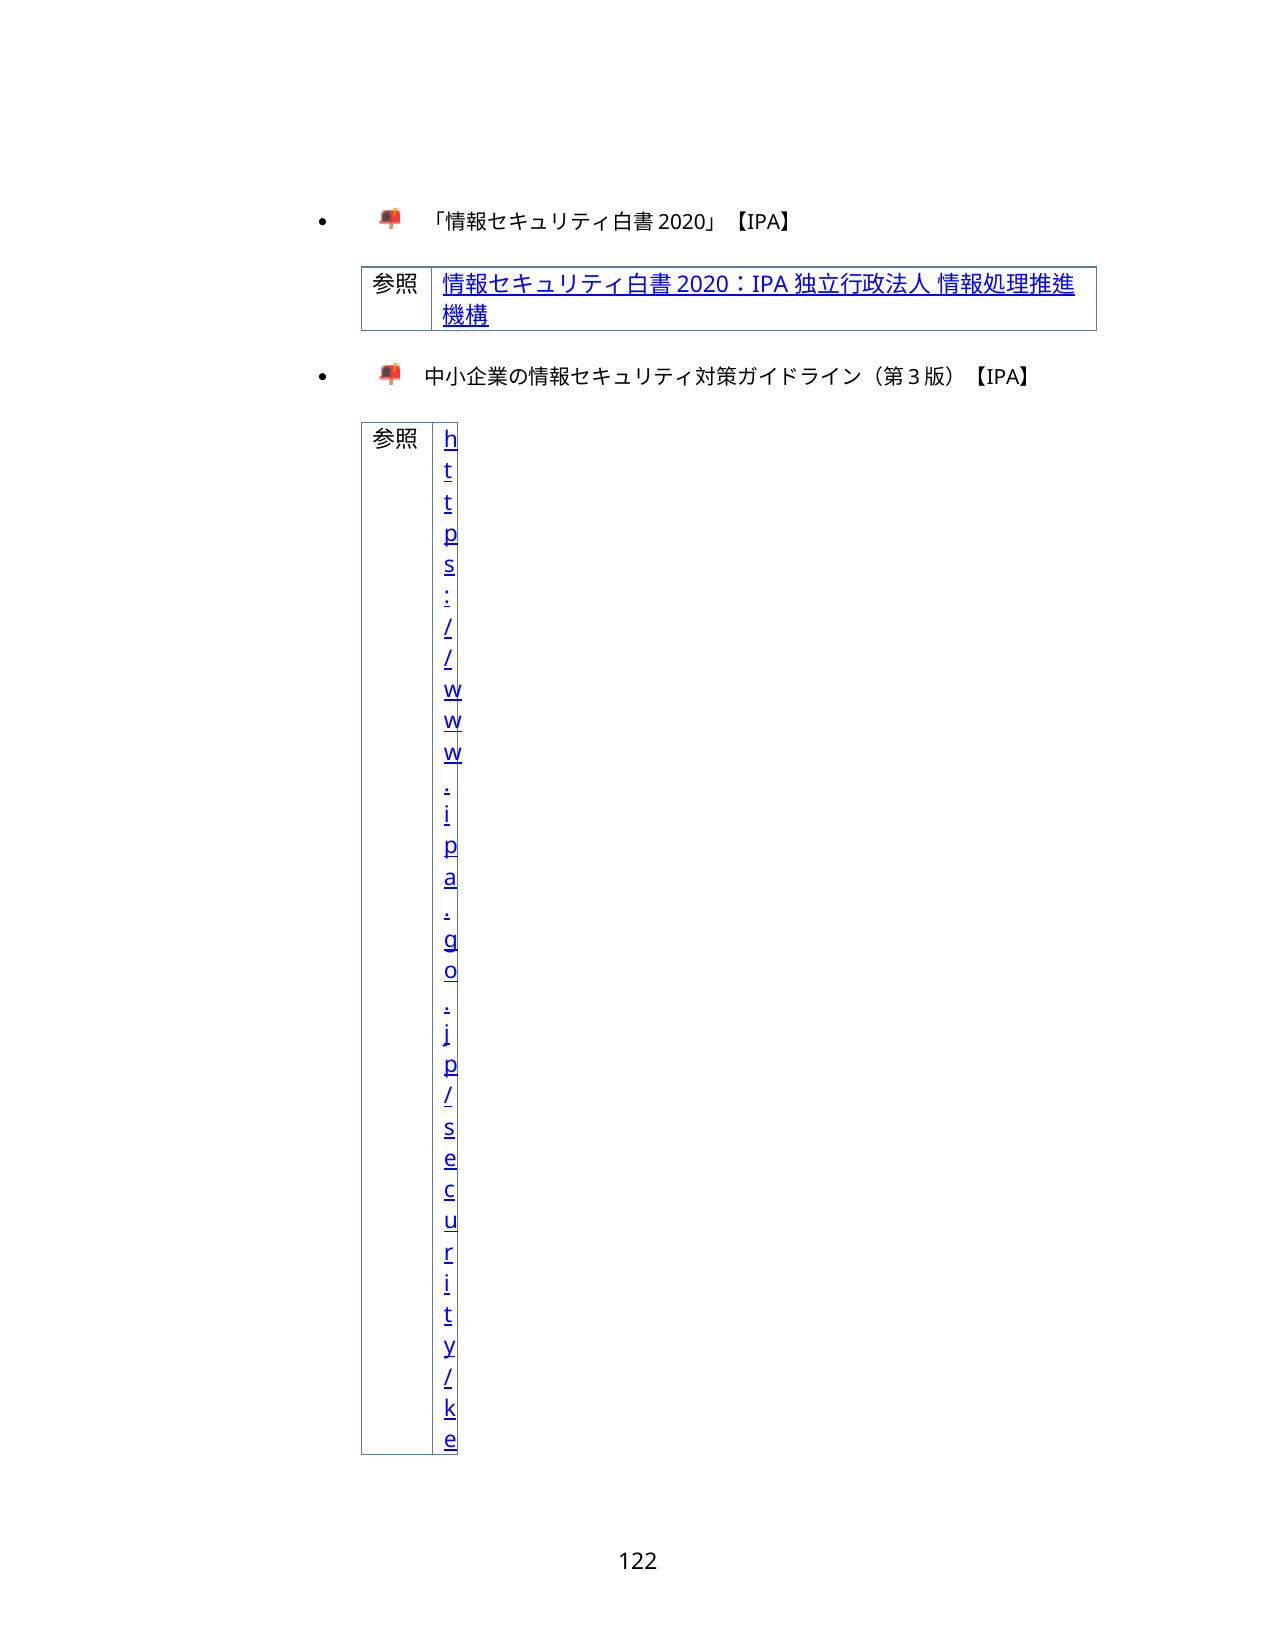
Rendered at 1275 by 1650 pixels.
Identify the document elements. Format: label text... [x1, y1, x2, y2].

table_header 情報セキュリティ白書2020：IPA 独立行政法人 情報処理推進機構 [432, 268, 1096, 330]
table_header 参照 [362, 423, 432, 1454]
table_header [433, 423, 457, 1454]
list 「情報セキュリティ白書2020」【IPA】 [319, 207, 1098, 235]
list 中小企業の情報セキュリティ対策ガイドライン（第3版）【IPA】 [319, 362, 1098, 391]
table_header 参照 [362, 268, 431, 330]
picture [379, 208, 401, 229]
picture [379, 363, 401, 385]
